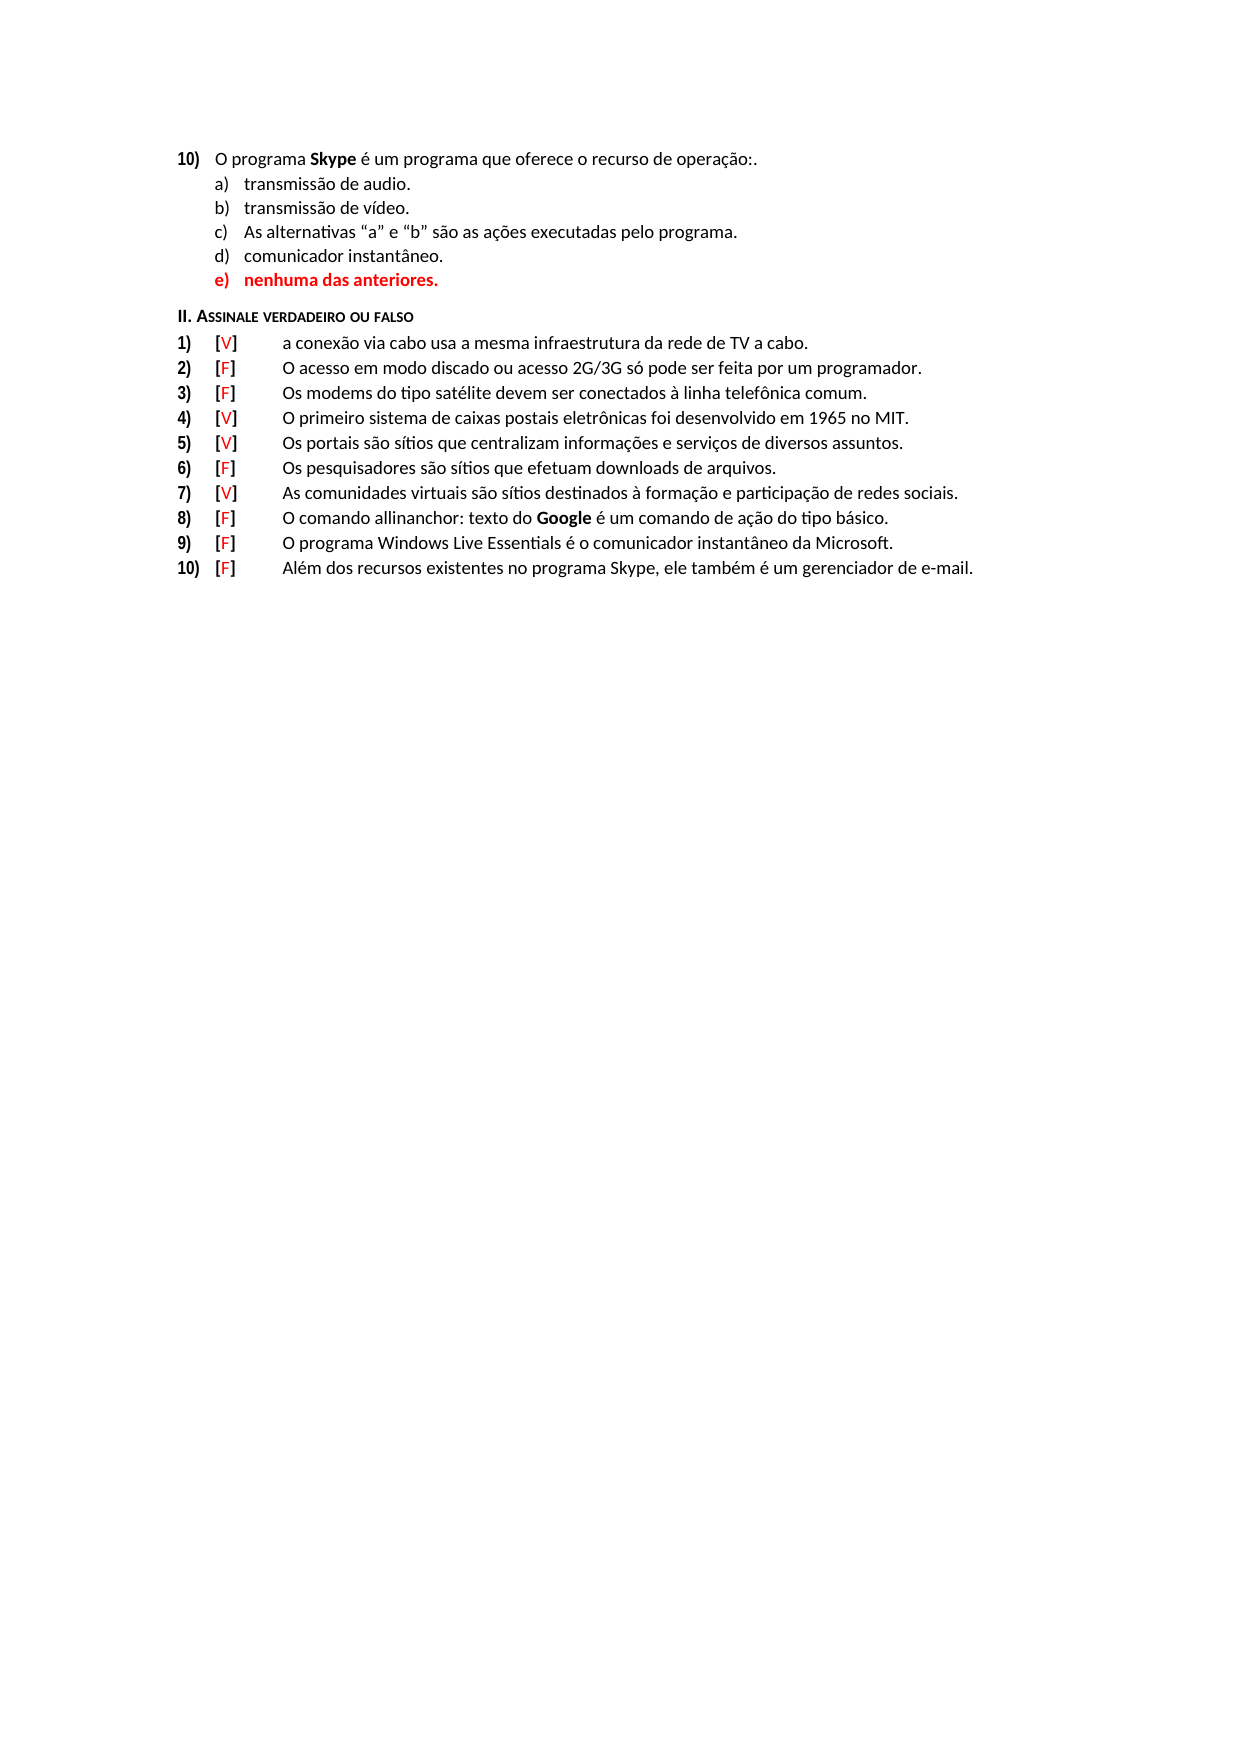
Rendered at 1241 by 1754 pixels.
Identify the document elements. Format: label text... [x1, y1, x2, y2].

text c) As alternativas “a” e “b” são as ações executadas pelo programa. [214, 221, 1063, 243]
list [V] As comunidades virtuais são sítios destinados à formação e participação de redes sociais. [177, 481, 1063, 504]
list [F] O acesso em modo discado ou acesso 2G/3G só pode ser feita por um programador. [177, 356, 1063, 379]
list [V] a conexão via cabo usa a mesma infraestrutura da rede de TV a cabo. [177, 331, 1063, 354]
text II. Assinale verdadeiro ou falso [177, 304, 1063, 327]
text e) nenhuma das anteriores. [214, 268, 1063, 291]
list [V] O primeiro sistema de caixas postais eletrônicas foi desenvolvido em 1965 no MIT. [177, 406, 1063, 429]
text d) comunicador instantâneo. [214, 244, 1063, 267]
list [F] Os modems do tipo satélite devem ser conectados à linha telefônica comum. [177, 381, 1063, 404]
list [F] O comando allinanchor: texto do Google é um comando de ação do tipo básico. [177, 506, 1063, 529]
list [V] Os portais são sítios que centralizam informações e serviços de diversos assuntos. [177, 431, 1063, 454]
list [F] Além dos recursos existentes no programa Skype, ele também é um gerenciador de e-mail. [177, 556, 1063, 579]
list [F] O programa Windows Live Essentials é o comunicador instantâneo da Microsoft. [177, 531, 1063, 554]
list [F] Os pesquisadores são sítios que efetuam downloads de arquivos. [177, 456, 1063, 479]
list O programa Skype é um programa que oferece o recurso de operação:. [177, 148, 1063, 171]
text b) transmissão de vídeo. [214, 197, 1063, 219]
text a) transmissão de audio. [214, 173, 1063, 196]
